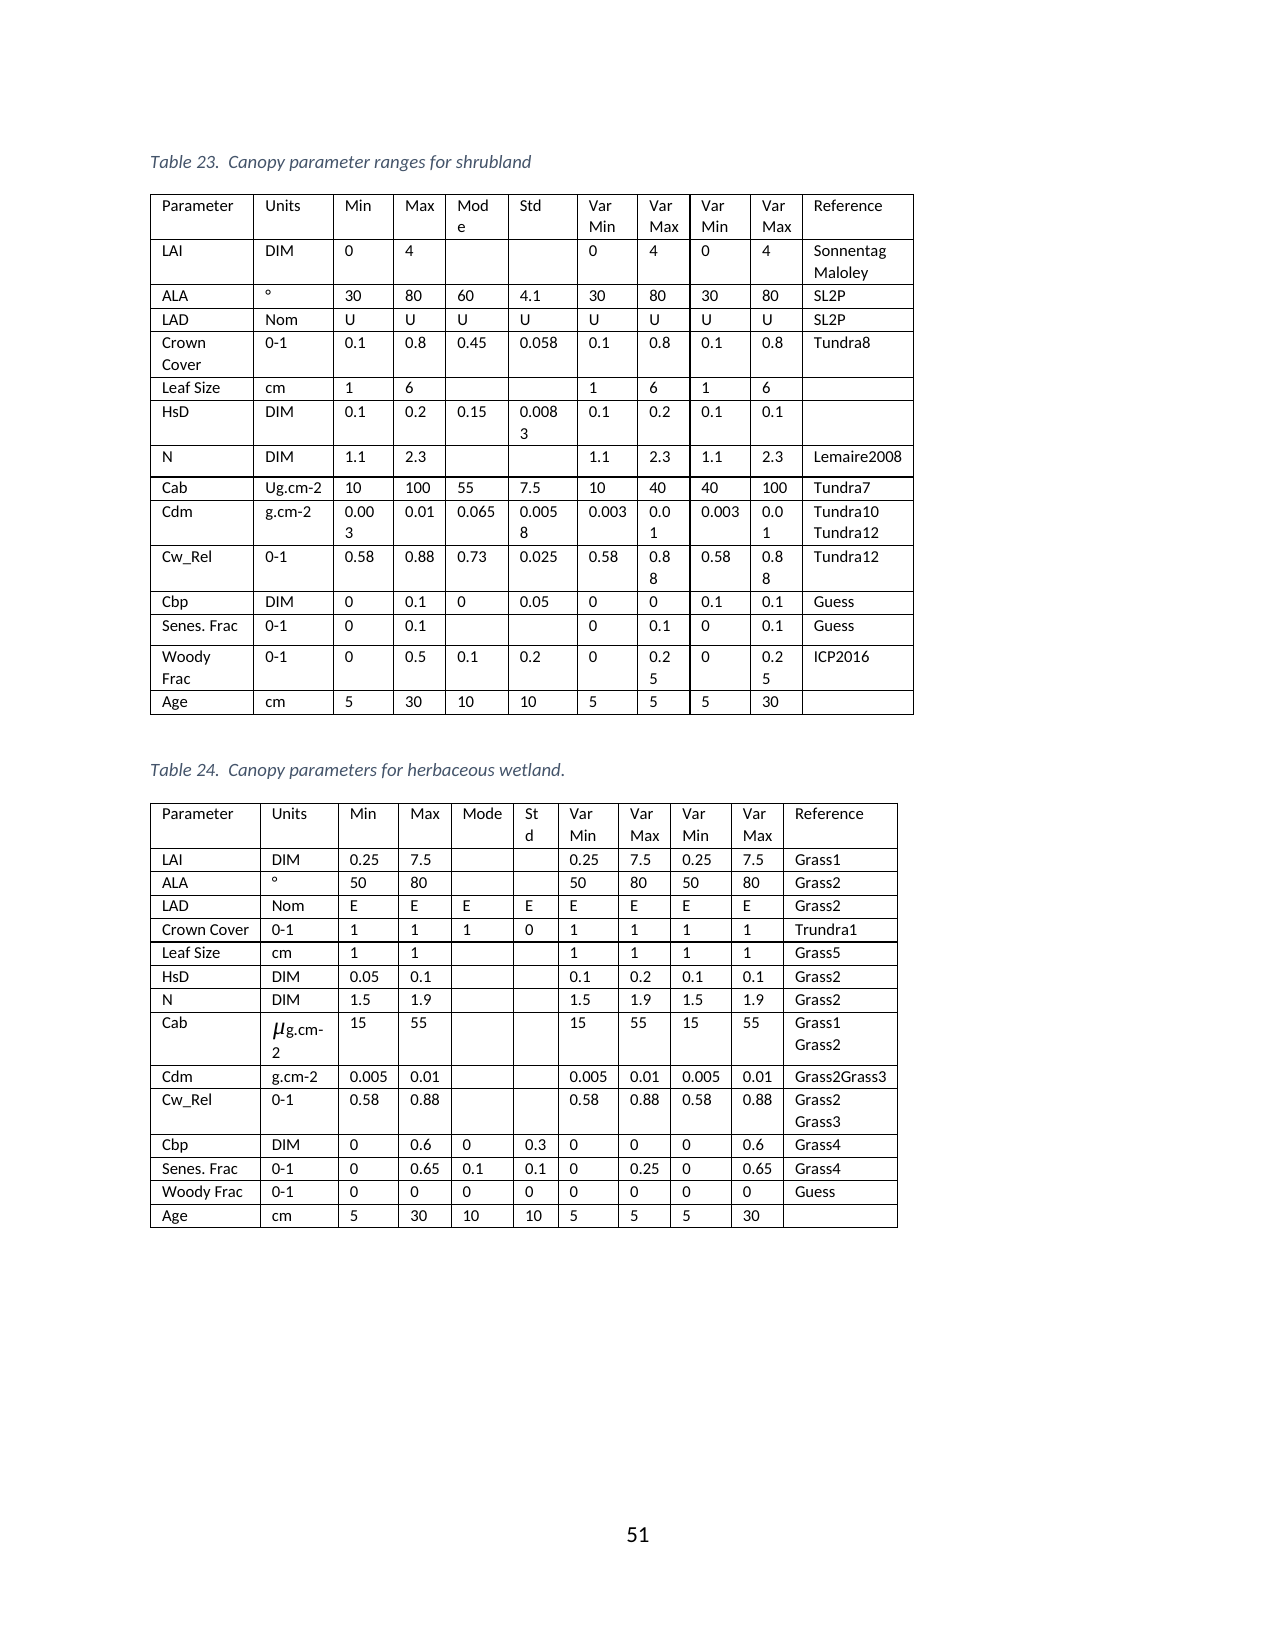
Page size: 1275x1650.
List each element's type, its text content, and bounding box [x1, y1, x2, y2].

table_header Var Max [638, 195, 689, 239]
table_cell 0.003 [578, 501, 637, 545]
table_cell 0 [334, 240, 393, 284]
table_cell 5 [619, 1205, 670, 1227]
table_cell 15 [339, 1013, 398, 1065]
table_cell LAD [151, 896, 260, 918]
table_cell U [578, 309, 637, 331]
table_cell 60 [446, 285, 508, 308]
table_cell [514, 943, 558, 965]
table_cell 0 [732, 1181, 783, 1204]
table_cell 0.05 [339, 966, 398, 988]
table_cell 0.25 [339, 849, 398, 871]
table_cell 0 [619, 1135, 670, 1157]
table_cell 2.3 [638, 446, 689, 476]
table_header Max [399, 804, 451, 848]
table_cell 0 [619, 1181, 670, 1204]
table_cell 0 [399, 1181, 451, 1204]
table_cell 10 [509, 691, 577, 714]
table_cell 0.2 [619, 966, 670, 988]
table_header Min [339, 804, 398, 848]
table_cell 1.1 [691, 446, 750, 476]
table_cell 1 [339, 943, 398, 965]
table_cell 1 [334, 378, 393, 400]
table_cell Cdm [151, 501, 253, 545]
table_cell Grass1 Grass2 [784, 1013, 897, 1065]
table_cell [452, 1066, 513, 1088]
table_cell Nom [261, 896, 338, 918]
table_cell 30 [732, 1205, 783, 1227]
table_cell U [509, 309, 577, 331]
table_cell 0.1 [732, 966, 783, 988]
table_cell Cw_Rel [151, 1089, 260, 1133]
table_cell 10 [334, 478, 393, 500]
table_cell 0 [691, 240, 750, 284]
table_cell 0.65 [732, 1158, 783, 1180]
table_cell 0-1 [254, 646, 333, 690]
table_cell 0.8 [751, 332, 802, 377]
table_cell 0.58 [339, 1089, 398, 1133]
table_cell Grass2 [784, 989, 897, 1012]
table_cell 0.25 [751, 646, 802, 690]
table_cell Cab [151, 478, 253, 500]
table_cell LAI [151, 849, 260, 871]
table_cell Leaf Size [151, 378, 253, 400]
table_cell 0 [339, 1181, 398, 1204]
table_cell 0.1 [578, 401, 637, 445]
table_cell 0.003 [691, 501, 750, 545]
table_cell 10 [578, 478, 637, 500]
table_cell 0 [339, 1158, 398, 1180]
table_cell 0 [638, 592, 689, 614]
table_cell 1 [339, 919, 398, 941]
table_cell 0.88 [394, 546, 445, 591]
table_cell Grass4 [784, 1135, 897, 1157]
table_cell 0.01 [638, 501, 689, 545]
table_header Reference [803, 195, 913, 239]
table_cell 1 [732, 943, 783, 965]
table_cell 0.005 [559, 1066, 618, 1088]
table_cell 0 [559, 1181, 618, 1204]
table_cell E [339, 896, 398, 918]
table_cell 7.5 [619, 849, 670, 871]
table_cell [452, 849, 513, 871]
table_cell ALA [151, 285, 253, 308]
table_cell E [732, 896, 783, 918]
table_cell [514, 1013, 558, 1065]
table_header Std [509, 195, 577, 239]
table_cell 10 [514, 1205, 558, 1227]
table_cell 5 [334, 691, 393, 714]
table_cell DIM [261, 1135, 338, 1157]
table_header Parameter [151, 195, 253, 239]
table_cell 0.8 [394, 332, 445, 377]
table_cell 0.25 [619, 1158, 670, 1180]
table_cell 1.5 [671, 989, 731, 1012]
table_cell Nom [254, 309, 333, 331]
table_cell 0.01 [619, 1066, 670, 1088]
table_cell 80 [399, 872, 451, 894]
table_cell 6 [638, 378, 689, 400]
table_header Min [334, 195, 393, 239]
table_cell 1.1 [578, 446, 637, 476]
table_cell ° [261, 872, 338, 894]
table_cell 1 [732, 919, 783, 941]
table_cell Grass1 [784, 849, 897, 871]
table_cell 0.58 [334, 546, 393, 591]
table_cell [452, 1089, 513, 1133]
table_cell N [151, 989, 260, 1012]
table_cell N [151, 446, 253, 476]
table_cell Woody Frac [151, 646, 253, 690]
table_cell 0.005 [671, 1066, 731, 1088]
table_cell 1 [671, 943, 731, 965]
table_cell Tundra12 [803, 546, 913, 591]
table_cell [452, 989, 513, 1012]
table_cell 0.1 [559, 966, 618, 988]
table_cell 80 [619, 872, 670, 894]
table_cell 40 [638, 478, 689, 500]
table_cell 0.1 [394, 592, 445, 614]
table_cell 0.73 [446, 546, 508, 591]
table_cell 1 [559, 943, 618, 965]
table_cell Leaf Size [151, 943, 260, 965]
table_cell DIM [261, 849, 338, 871]
table_cell 0.58 [559, 1089, 618, 1133]
table_cell 0-1 [261, 1089, 338, 1133]
table_cell cm [254, 378, 333, 400]
table_cell 0 [334, 592, 393, 614]
table_cell 0.1 [452, 1158, 513, 1180]
table_cell E [671, 896, 731, 918]
table_cell 0.058 [509, 332, 577, 377]
table_cell LAI [151, 240, 253, 284]
table_cell 0.1 [334, 332, 393, 377]
table_cell Grass5 [784, 943, 897, 965]
table_cell 0 [671, 1158, 731, 1180]
table_cell 0.88 [751, 546, 802, 591]
table_cell 4 [394, 240, 445, 284]
table_cell 7.5 [509, 478, 577, 500]
table_cell 100 [751, 478, 802, 500]
table_cell [514, 1089, 558, 1133]
table_cell 0-1 [261, 919, 338, 941]
table_cell 1 [671, 919, 731, 941]
table_cell 0 [452, 1135, 513, 1157]
table_cell 80 [638, 285, 689, 308]
table_cell 0.1 [751, 615, 802, 645]
table_cell [446, 615, 508, 645]
table_cell 1.5 [339, 989, 398, 1012]
table_cell 0 [578, 646, 637, 690]
table_cell 0 [514, 1181, 558, 1204]
table_cell LAD [151, 309, 253, 331]
table_cell 0 [559, 1135, 618, 1157]
table_cell Age [151, 1205, 260, 1227]
table_cell [509, 378, 577, 400]
table_cell 0 [671, 1135, 731, 1157]
table_cell 55 [732, 1013, 783, 1065]
table_cell E [514, 896, 558, 918]
table_cell DIM [254, 401, 333, 445]
table_cell 5 [339, 1205, 398, 1227]
table_cell U [334, 309, 393, 331]
table_cell 0 [671, 1181, 731, 1204]
table_cell 0.6 [399, 1135, 451, 1157]
table_cell 50 [339, 872, 398, 894]
table_cell [509, 615, 577, 645]
table_cell 0-1 [261, 1181, 338, 1204]
table_cell DIM [254, 446, 333, 476]
table_cell U [691, 309, 750, 331]
table_cell [452, 1013, 513, 1065]
table_cell Cab [151, 1013, 260, 1065]
table_cell 2.3 [751, 446, 802, 476]
table_cell 0.2 [394, 401, 445, 445]
table_cell 0.01 [751, 501, 802, 545]
table_cell Tundra8 [803, 332, 913, 377]
table_cell 0.6 [732, 1135, 783, 1157]
table_cell 0.003 [334, 501, 393, 545]
table_cell 0-1 [254, 615, 333, 645]
table_cell 0 [578, 592, 637, 614]
table_cell 1 [452, 919, 513, 941]
table_cell 0.1 [691, 401, 750, 445]
table_cell Guess [803, 592, 913, 614]
table_cell 4 [638, 240, 689, 284]
table_cell 0.01 [394, 501, 445, 545]
table_cell 0.005 [339, 1066, 398, 1088]
table_cell ° [254, 285, 333, 308]
table_cell 0 [578, 615, 637, 645]
table_cell Guess [784, 1181, 897, 1204]
table_cell 30 [334, 285, 393, 308]
table_cell 0.45 [446, 332, 508, 377]
table_cell 30 [399, 1205, 451, 1227]
table_header Var Max [732, 804, 783, 848]
table_cell U [446, 309, 508, 331]
table_cell 0.01 [732, 1066, 783, 1088]
table_cell 0.1 [751, 592, 802, 614]
table_cell [509, 240, 577, 284]
table_cell [784, 1205, 897, 1227]
table_cell 4 [751, 240, 802, 284]
table_cell 1 [619, 943, 670, 965]
table_cell 1.5 [559, 989, 618, 1012]
table_cell 0.065 [446, 501, 508, 545]
table_header Units [254, 195, 333, 239]
table_cell HsD [151, 966, 260, 988]
table_cell cm [261, 1205, 338, 1227]
table_cell 100 [394, 478, 445, 500]
table_cell cm [261, 943, 338, 965]
table_cell Grass2 [784, 872, 897, 894]
table_cell 0-1 [254, 546, 333, 591]
table_cell 5 [559, 1205, 618, 1227]
table_cell Guess [803, 615, 913, 645]
table_cell 0 [339, 1135, 398, 1157]
table_cell 7.5 [399, 849, 451, 871]
table_cell 1.1 [334, 446, 393, 476]
table_cell 0 [514, 919, 558, 941]
table_cell [514, 1066, 558, 1088]
table_cell 30 [578, 285, 637, 308]
table_cell Cdm [151, 1066, 260, 1088]
table_cell DIM [261, 989, 338, 1012]
table_cell 0-1 [261, 1158, 338, 1180]
table_cell 0.01 [399, 1066, 451, 1088]
table_cell 0.2 [638, 401, 689, 445]
table_cell [514, 849, 558, 871]
table_cell 1 [691, 378, 750, 400]
table_cell HsD [151, 401, 253, 445]
table_cell 0.1 [638, 615, 689, 645]
table_cell DIM [254, 240, 333, 284]
table_cell E [619, 896, 670, 918]
table_cell 0-1 [254, 332, 333, 377]
table_cell Grass2Grass3 [784, 1066, 897, 1088]
table_cell [446, 446, 508, 476]
table_cell 5 [578, 691, 637, 714]
table_cell 1.9 [399, 989, 451, 1012]
table_cell Grass2 [784, 966, 897, 988]
table_cell DIM [254, 592, 333, 614]
table_cell 0.8 [638, 332, 689, 377]
table_cell [514, 872, 558, 894]
table_cell g.cm-2 [261, 1013, 338, 1065]
table_cell 55 [446, 478, 508, 500]
table_cell U [394, 309, 445, 331]
table_cell 0.2 [509, 646, 577, 690]
table_cell E [559, 896, 618, 918]
table_cell Woody Frac [151, 1181, 260, 1204]
table_cell DIM [261, 966, 338, 988]
table_cell SL2P [803, 285, 913, 308]
table_cell [452, 943, 513, 965]
table_cell 0 [559, 1158, 618, 1180]
table_cell 0.1 [691, 332, 750, 377]
table_cell cm [254, 691, 333, 714]
table_cell ICP2016 [803, 646, 913, 690]
table_cell 5 [671, 1205, 731, 1227]
table_cell 55 [399, 1013, 451, 1065]
table_cell 0 [691, 615, 750, 645]
table_cell g.cm-2 [254, 501, 333, 545]
table_header Mode [452, 804, 513, 848]
table_cell 1 [619, 919, 670, 941]
table_header Var Max [751, 195, 802, 239]
table_cell 0.58 [671, 1089, 731, 1133]
table_cell Senes. Frac [151, 615, 253, 645]
table_cell E [399, 896, 451, 918]
table_cell 1 [578, 378, 637, 400]
table_header Parameter [151, 804, 260, 848]
table_cell 1.9 [619, 989, 670, 1012]
table_cell 0.1 [446, 646, 508, 690]
table_cell 1.9 [732, 989, 783, 1012]
table_cell 7.5 [732, 849, 783, 871]
table_cell Cw_Rel [151, 546, 253, 591]
table_cell 5 [638, 691, 689, 714]
table_header Reference [784, 804, 897, 848]
table_cell SL2P [803, 309, 913, 331]
table_cell 0.58 [578, 546, 637, 591]
table_cell Ug.cm-2 [254, 478, 333, 500]
table_cell 0.0083 [509, 401, 577, 445]
table_cell 0.1 [394, 615, 445, 645]
table_cell [509, 446, 577, 476]
table_cell [446, 378, 508, 400]
table_cell 0.25 [559, 849, 618, 871]
table_cell 0.3 [514, 1135, 558, 1157]
table_cell [452, 966, 513, 988]
table_cell Trundra1 [784, 919, 897, 941]
table_header Var Min [671, 804, 731, 848]
table_cell 0.15 [446, 401, 508, 445]
table_cell Tundra10 Tundra12 [803, 501, 913, 545]
table_cell 1 [399, 919, 451, 941]
table_cell 50 [559, 872, 618, 894]
table_cell [803, 401, 913, 445]
table_cell 40 [691, 478, 750, 500]
table_cell 15 [559, 1013, 618, 1065]
table_cell Tundra7 [803, 478, 913, 500]
table_cell 0.25 [638, 646, 689, 690]
table_cell 0.1 [751, 401, 802, 445]
table_cell [452, 872, 513, 894]
table_cell U [751, 309, 802, 331]
table_cell 0.1 [691, 592, 750, 614]
table_cell 1 [399, 943, 451, 965]
table_cell 0.1 [671, 966, 731, 988]
table_header Var Min [578, 195, 637, 239]
table_cell Grass2 [784, 896, 897, 918]
table_cell 0.0058 [509, 501, 577, 545]
table_cell 0.025 [509, 546, 577, 591]
table_cell 0 [578, 240, 637, 284]
table_cell [514, 966, 558, 988]
table_cell 0.05 [509, 592, 577, 614]
table_cell 55 [619, 1013, 670, 1065]
table_cell 0.88 [638, 546, 689, 591]
table_cell 5 [691, 691, 750, 714]
table_cell Crown Cover [151, 332, 253, 377]
table_cell 6 [394, 378, 445, 400]
table_cell 6 [751, 378, 802, 400]
table_cell 0 [446, 592, 508, 614]
table_cell 0.25 [671, 849, 731, 871]
table_cell [514, 989, 558, 1012]
table_cell Age [151, 691, 253, 714]
table_cell 0.88 [732, 1089, 783, 1133]
table_cell 1 [559, 919, 618, 941]
table_cell 0.1 [399, 966, 451, 988]
table_header Var Min [691, 195, 750, 239]
table_cell 0.1 [514, 1158, 558, 1180]
table_cell Grass2 Grass3 [784, 1089, 897, 1133]
table_cell g.cm-2 [261, 1066, 338, 1088]
table_cell 30 [691, 285, 750, 308]
table_cell 80 [732, 872, 783, 894]
table_cell Crown Cover [151, 919, 260, 941]
table_cell 0.88 [399, 1089, 451, 1133]
table_header Max [394, 195, 445, 239]
table_cell ALA [151, 872, 260, 894]
table_cell 2.3 [394, 446, 445, 476]
text Table 24. Canopy parameters for herbaceous wetland. [150, 759, 1125, 782]
table_cell E [452, 896, 513, 918]
table_cell 0.58 [691, 546, 750, 591]
table_cell 0 [691, 646, 750, 690]
table_cell U [638, 309, 689, 331]
table_header Var Max [619, 804, 670, 848]
table_cell Grass4 [784, 1158, 897, 1180]
table_cell 0.65 [399, 1158, 451, 1180]
table_cell 0.88 [619, 1089, 670, 1133]
table_cell 0.5 [394, 646, 445, 690]
table_cell Cbp [151, 1135, 260, 1157]
table_cell 80 [394, 285, 445, 308]
text Table 23. Canopy parameter ranges for shrubland [150, 150, 1125, 173]
table_cell Cbp [151, 592, 253, 614]
table_cell 4.1 [509, 285, 577, 308]
table_cell 0 [452, 1181, 513, 1204]
table_cell 0 [334, 615, 393, 645]
table_cell Senes. Frac [151, 1158, 260, 1180]
table_header Mode [446, 195, 508, 239]
table_cell [803, 691, 913, 714]
table_header Units [261, 804, 338, 848]
table_cell 0 [334, 646, 393, 690]
table_cell 30 [751, 691, 802, 714]
table_cell Lemaire2008 [803, 446, 913, 476]
table_cell [803, 378, 913, 400]
table_cell [446, 240, 508, 284]
table_cell 15 [671, 1013, 731, 1065]
table_cell 80 [751, 285, 802, 308]
table_cell Sonnentag Maloley [803, 240, 913, 284]
table_header Std [514, 804, 558, 848]
table_cell 0.1 [334, 401, 393, 445]
table_cell 0.1 [578, 332, 637, 377]
table_cell 50 [671, 872, 731, 894]
table_cell 10 [452, 1205, 513, 1227]
table_cell 30 [394, 691, 445, 714]
table_cell 10 [446, 691, 508, 714]
table_header Var Min [559, 804, 618, 848]
